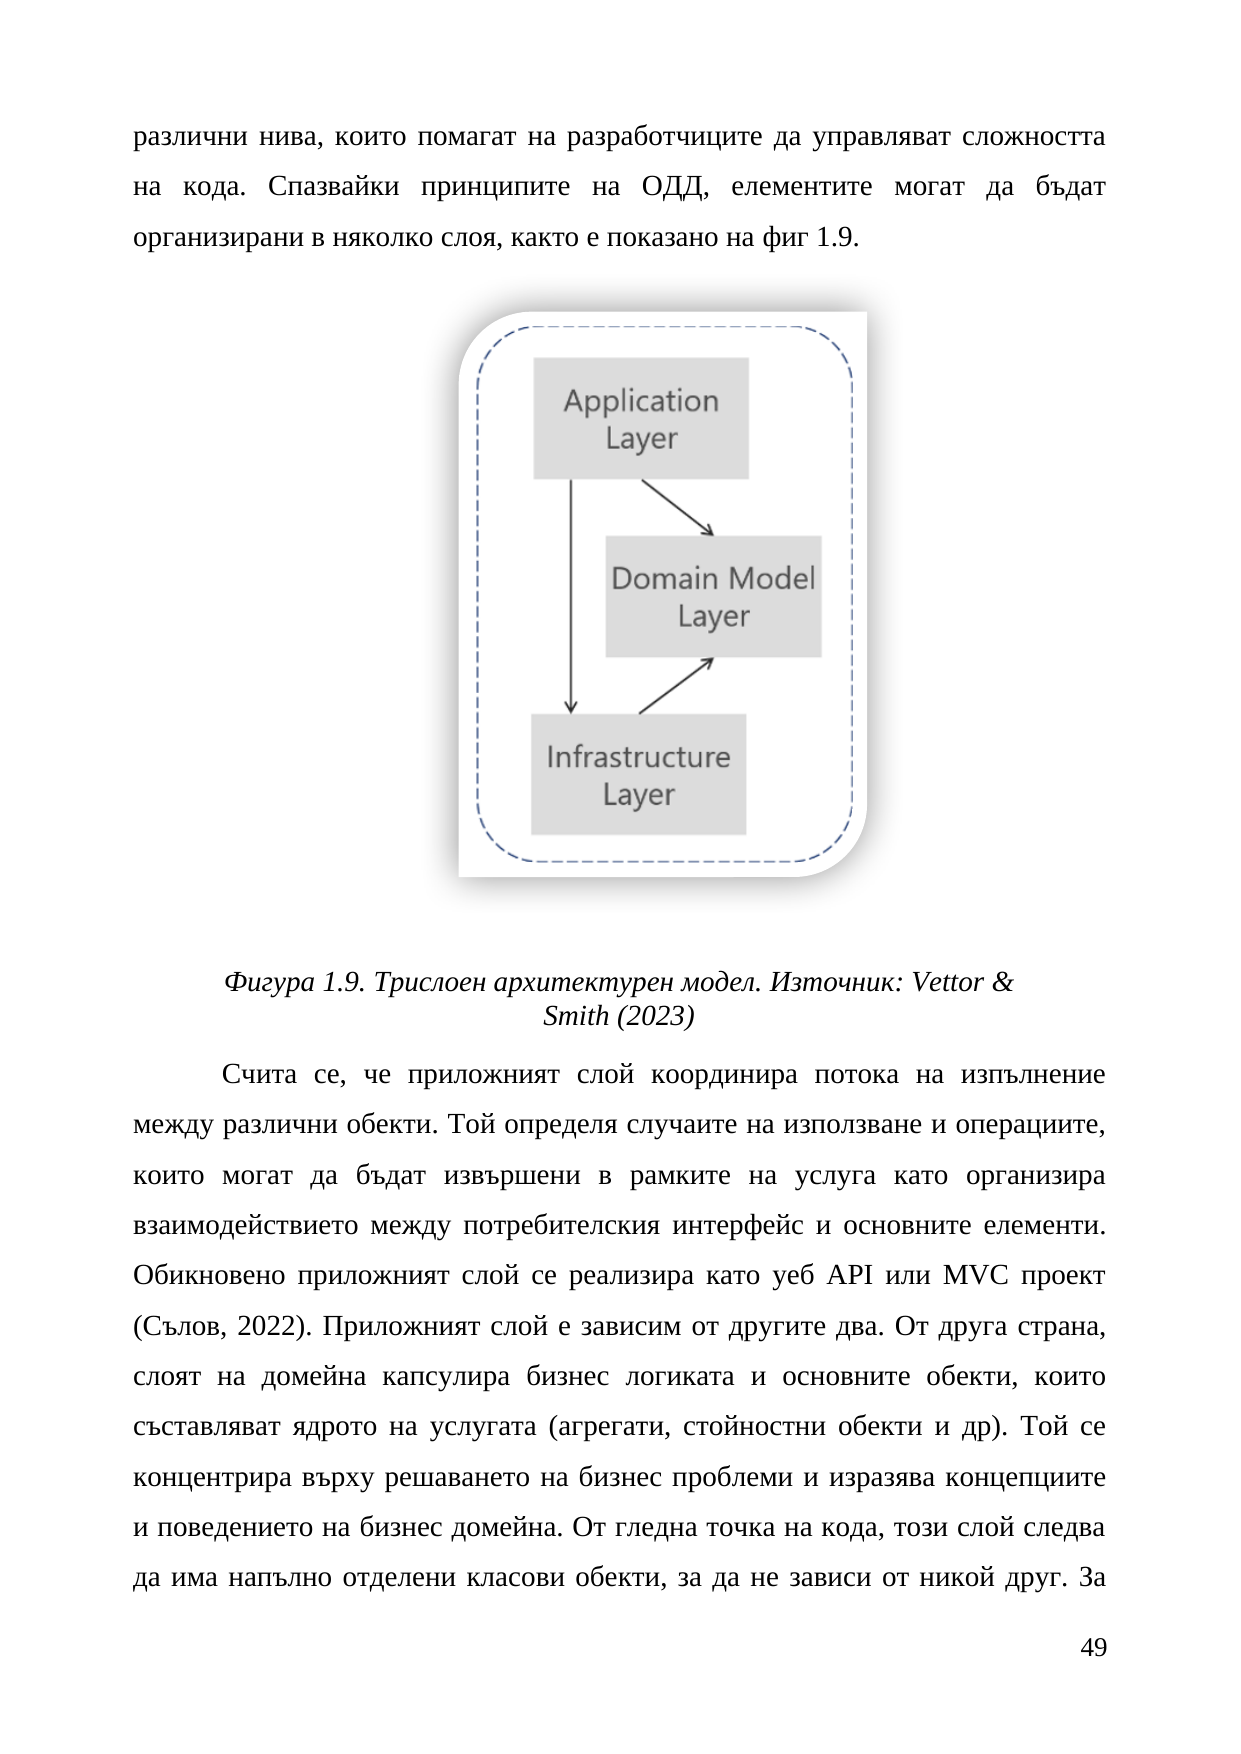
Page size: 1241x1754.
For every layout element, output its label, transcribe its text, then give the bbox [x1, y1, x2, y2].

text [133, 1056, 1107, 1593]
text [133, 118, 1107, 252]
title Фигура 1.9. Трислоен архитектурен модел. Източник: Vettor & Smith (2023) [192, 964, 1048, 1031]
picture [474, 327, 852, 862]
